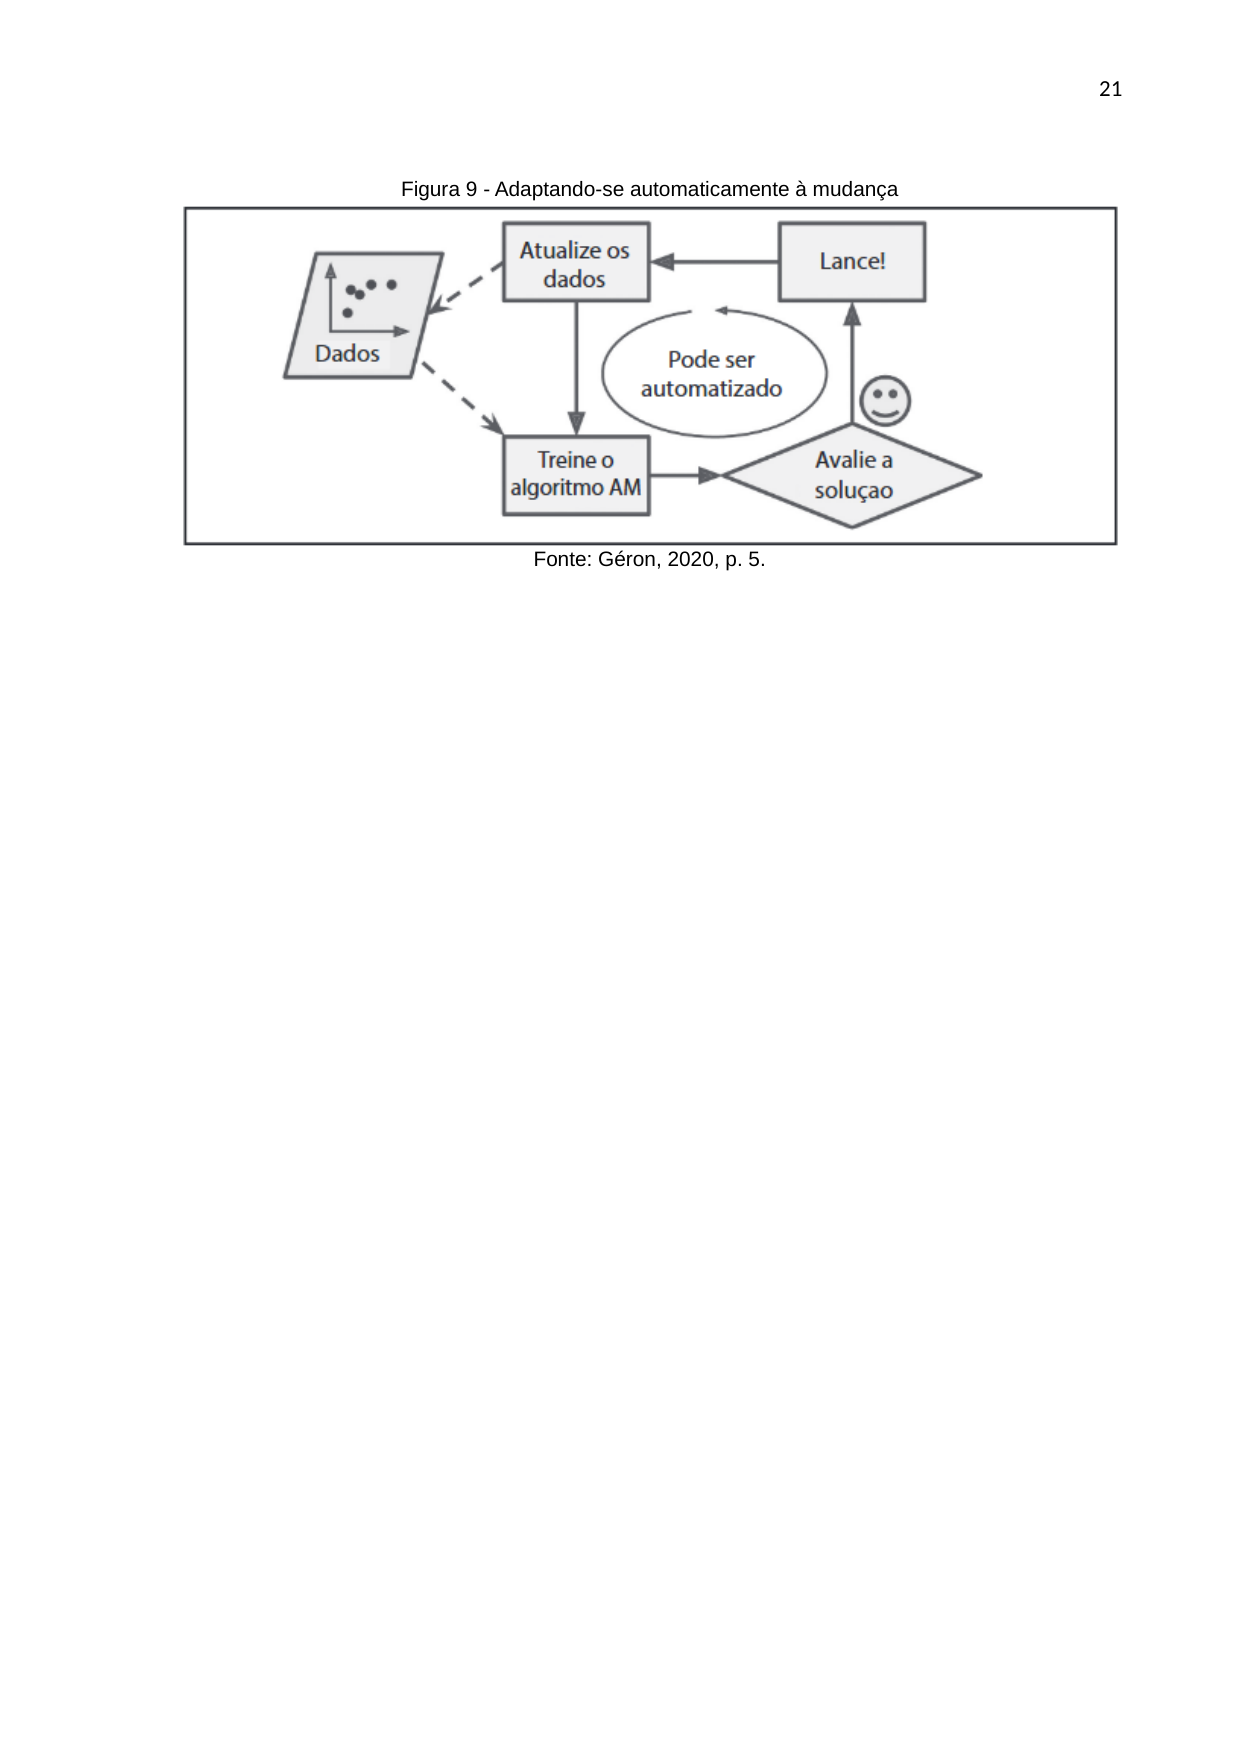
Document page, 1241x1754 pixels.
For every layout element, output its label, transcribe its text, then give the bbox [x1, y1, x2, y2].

picture [179, 201, 1120, 547]
text Fonte: Géron, 2020, p. 5. [177, 546, 1122, 570]
